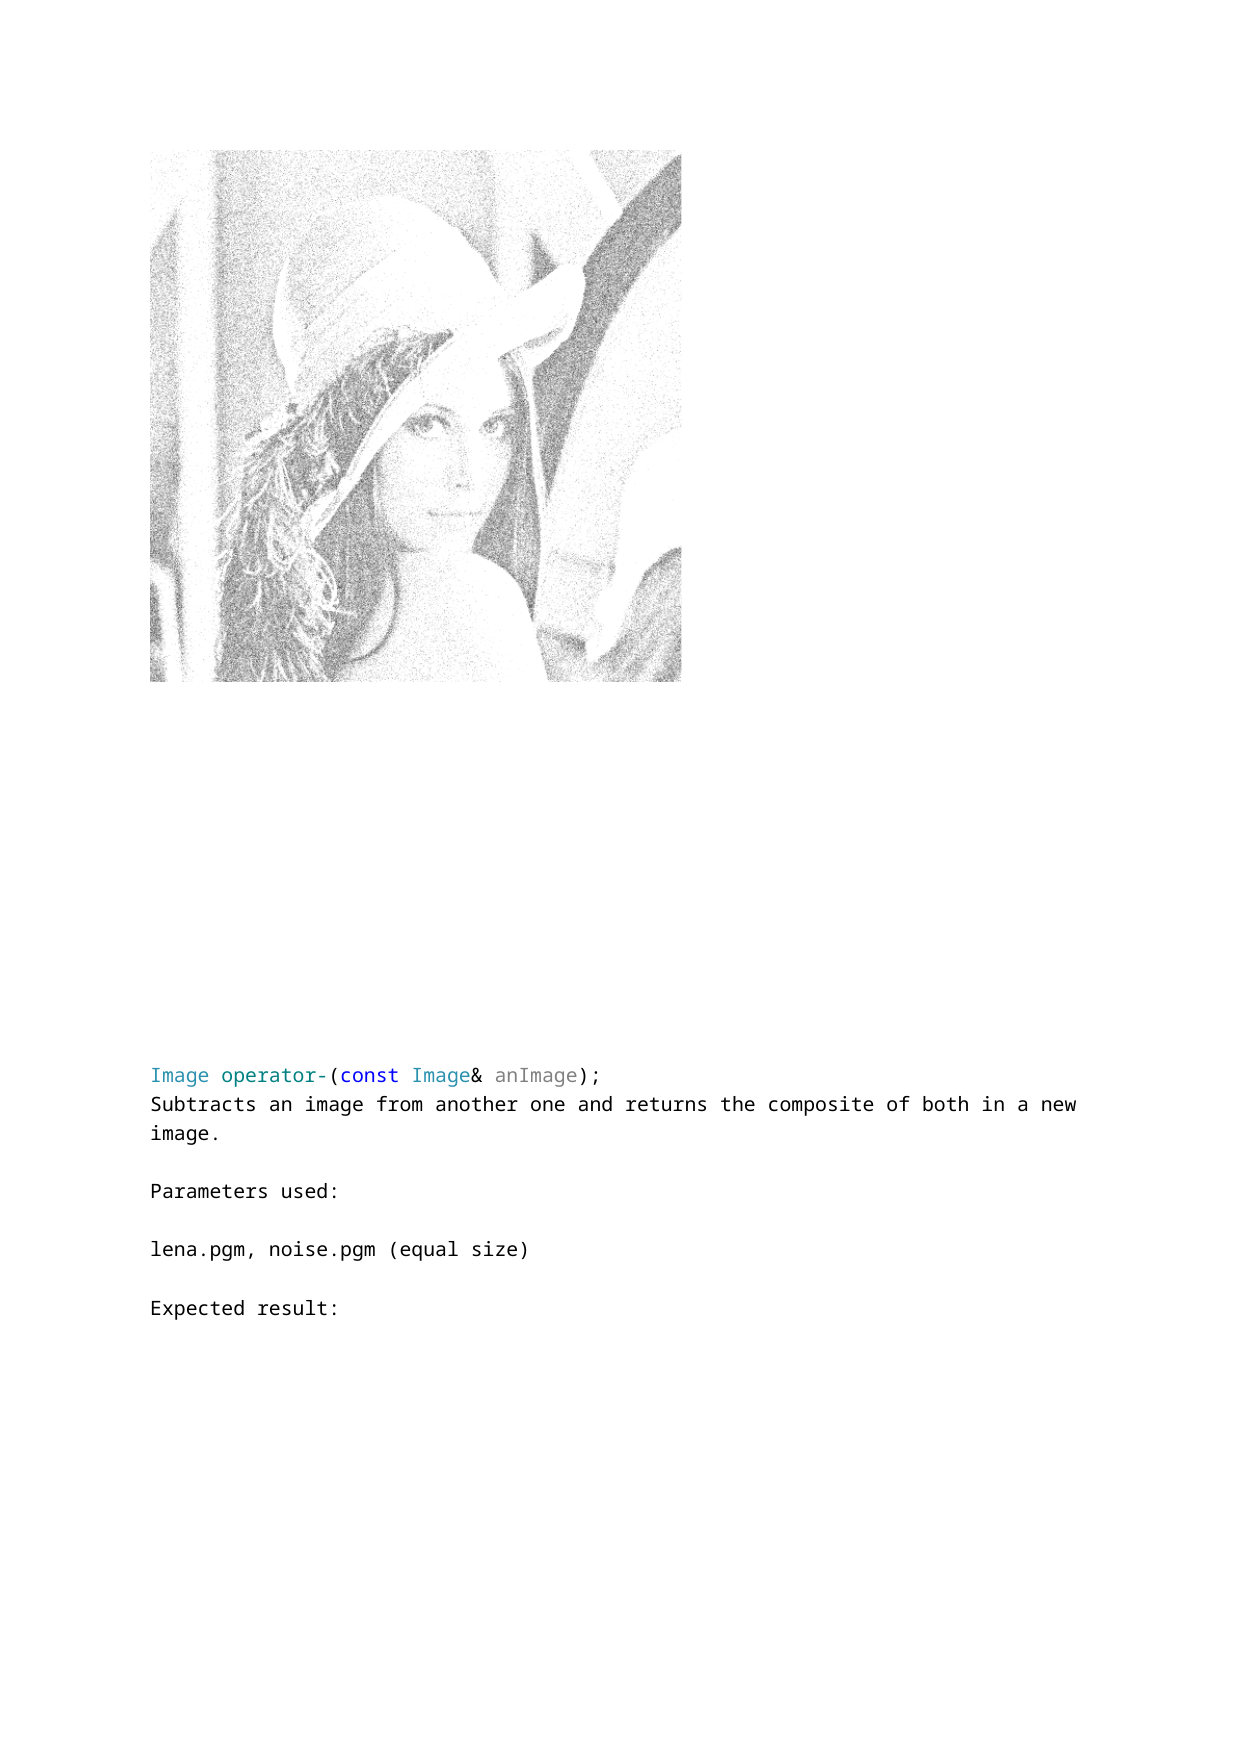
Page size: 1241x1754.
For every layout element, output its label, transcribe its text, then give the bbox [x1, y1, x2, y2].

picture [150, 150, 682, 682]
